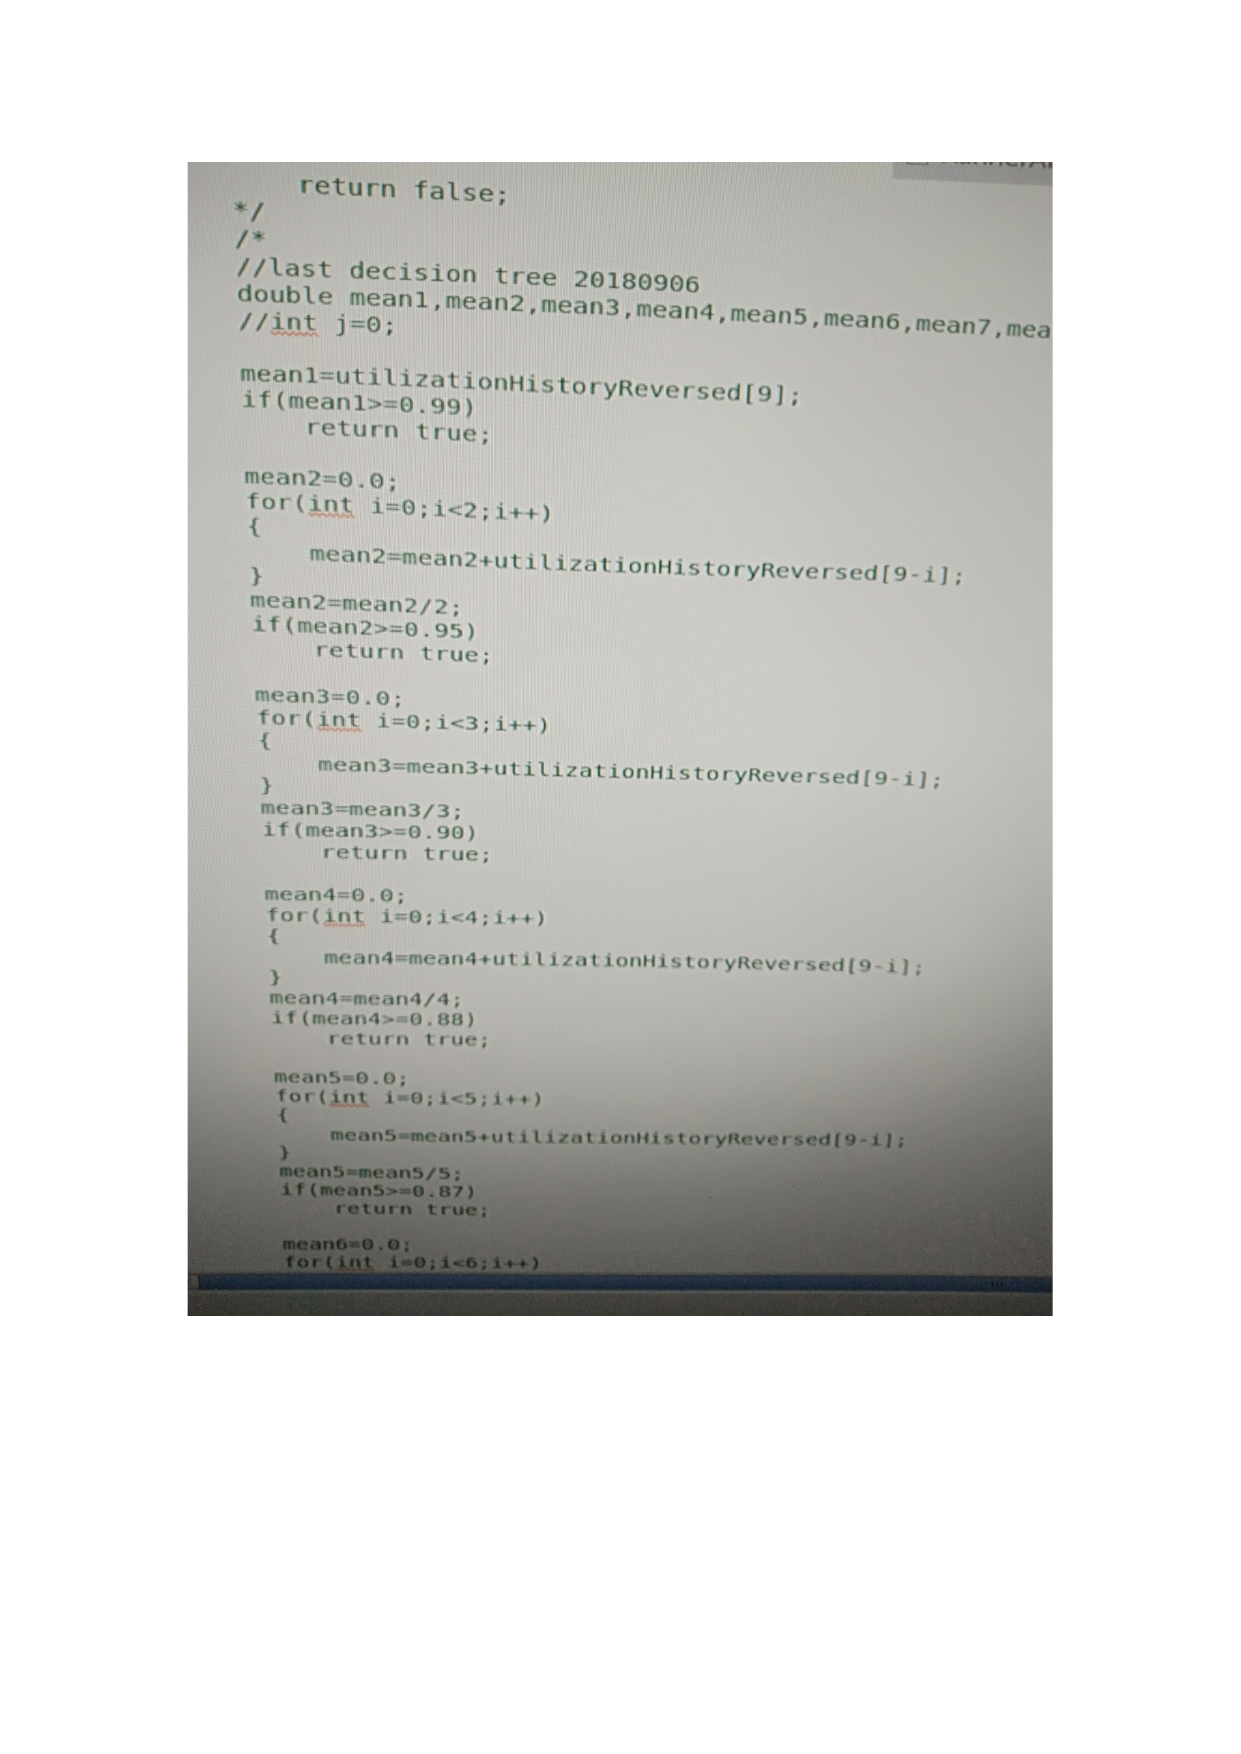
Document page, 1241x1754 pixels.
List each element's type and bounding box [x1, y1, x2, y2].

picture [187, 162, 1053, 1316]
